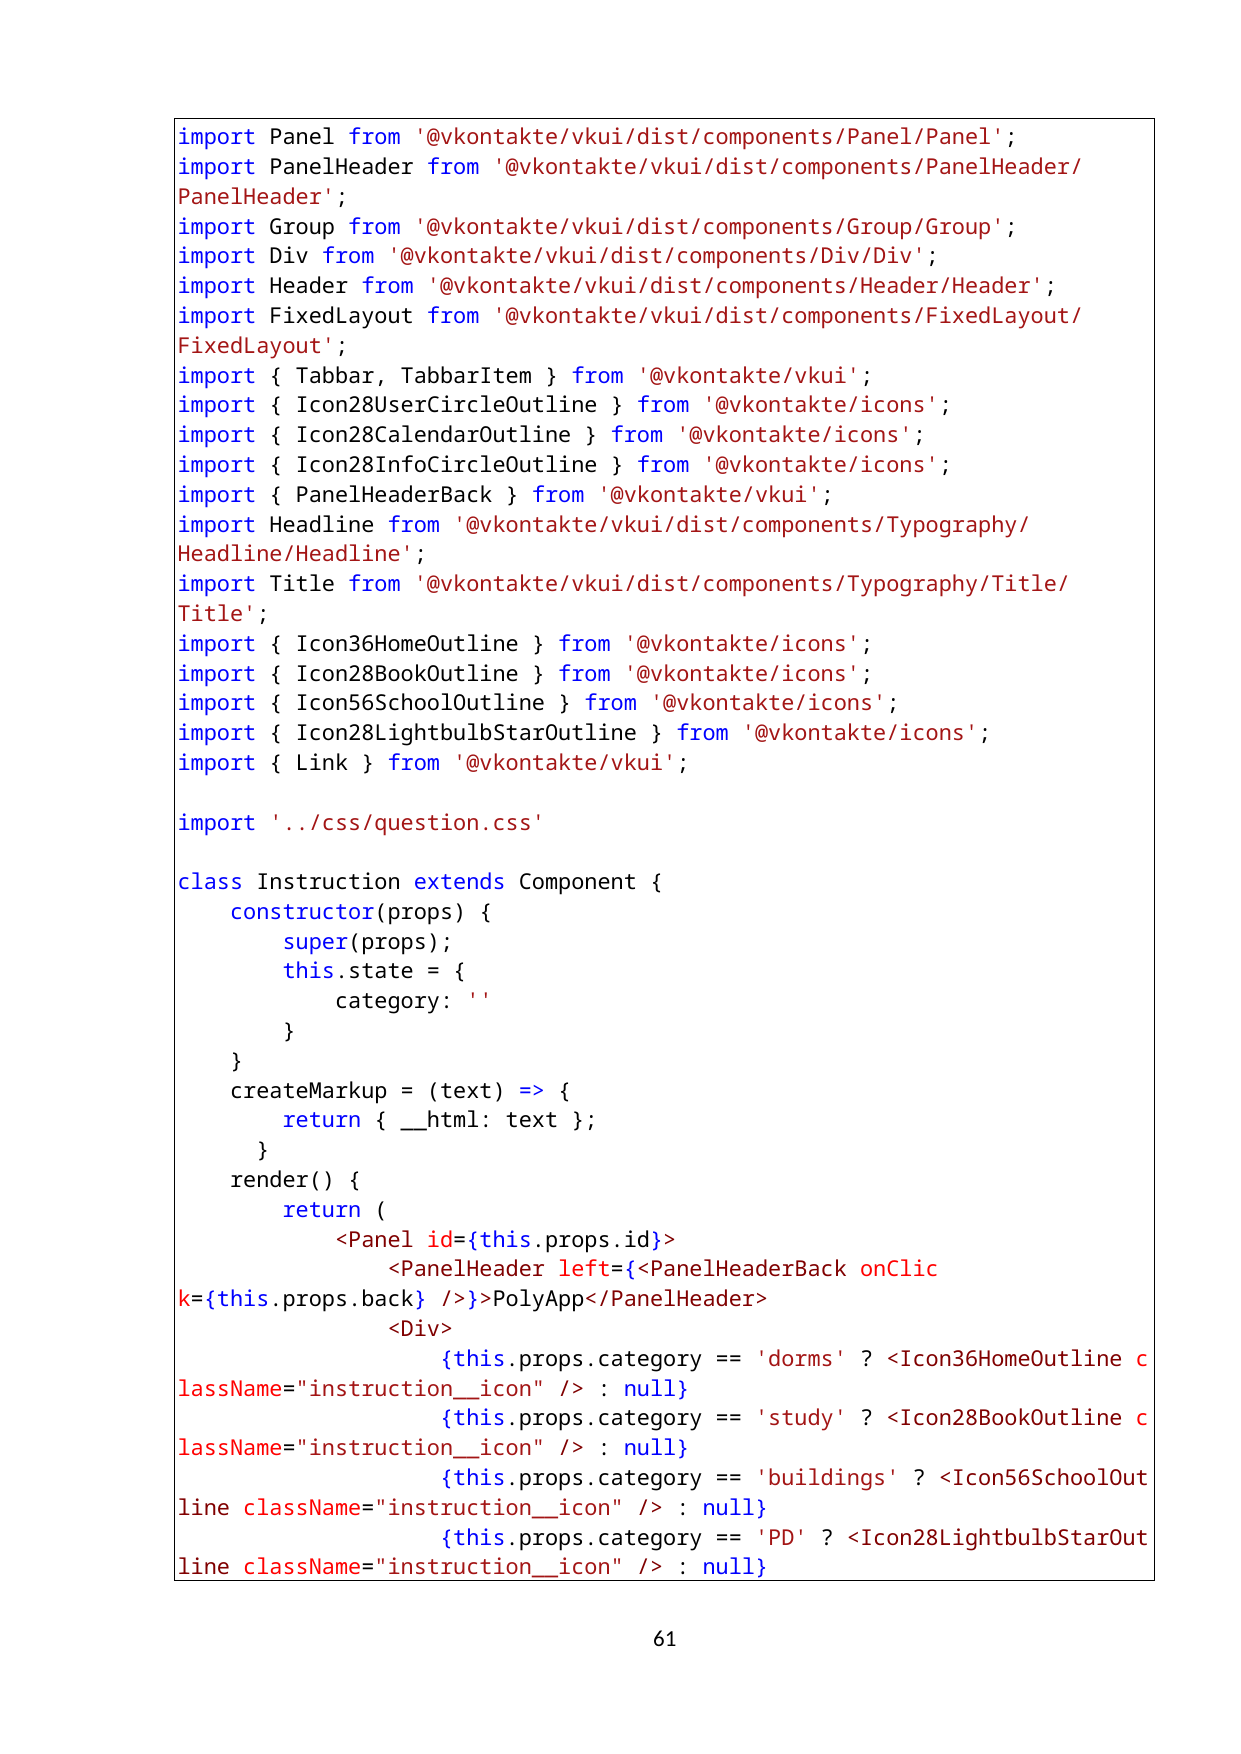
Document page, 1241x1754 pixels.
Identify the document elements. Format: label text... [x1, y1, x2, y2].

text <Div> [177, 1313, 1152, 1343]
text {this.props.category == 'study' ? <Icon28BookOutline className="instruction__icon" /> : null} [177, 1402, 1152, 1462]
text {this.props.category == 'dorms' ? <Icon36HomeOutline className="instruction__icon" /> : null} [177, 1343, 1152, 1402]
text class Instruction extends Component { [177, 866, 1152, 896]
text import { Icon36HomeOutline } from '@vkontakte/icons'; [177, 628, 1152, 657]
text import { Icon28BookOutline } from '@vkontakte/icons'; [177, 657, 1152, 687]
text import { Icon28CalendarOutline } from '@vkontakte/icons'; [177, 419, 1152, 449]
text import { Icon28InfoCircleOutline } from '@vkontakte/icons'; [177, 449, 1152, 479]
text import { Icon56SchoolOutline } from '@vkontakte/icons'; [177, 687, 1152, 717]
text category: '' [177, 985, 1152, 1015]
text import { Icon28UserCircleOutline } from '@vkontakte/icons'; [177, 389, 1152, 419]
text import { PanelHeaderBack } from '@vkontakte/vkui'; [177, 479, 1152, 508]
text import Div from '@vkontakte/vkui/dist/components/Div/Div'; [177, 240, 1152, 270]
text import FixedLayout from '@vkontakte/vkui/dist/components/FixedLayout/FixedLayout'; [177, 300, 1152, 359]
text render() { [177, 1164, 1152, 1194]
text import Group from '@vkontakte/vkui/dist/components/Group/Group'; [177, 211, 1152, 240]
text } [177, 1015, 1152, 1045]
text } [177, 1134, 1152, 1164]
text return ( [177, 1194, 1152, 1223]
text import PanelHeader from '@vkontakte/vkui/dist/components/PanelHeader/PanelHeader'; [177, 151, 1152, 211]
text super(props); [177, 926, 1152, 955]
text } [177, 1045, 1152, 1074]
text import { Tabbar, TabbarItem } from '@vkontakte/vkui'; [177, 359, 1152, 389]
text {this.props.category == 'PD' ? <Icon28LightbulbStarOutline className="instruction__icon" /> : null} [177, 1521, 1152, 1580]
text <Panel id={this.props.id}> [177, 1223, 1152, 1253]
text import Panel from '@vkontakte/vkui/dist/components/Panel/Panel'; [175, 119, 1154, 151]
text return { __html: text }; [177, 1104, 1152, 1134]
text import { Icon28LightbulbStarOutline } from '@vkontakte/icons'; [177, 717, 1152, 747]
text import Header from '@vkontakte/vkui/dist/components/Header/Header'; [177, 270, 1152, 300]
text <PanelHeader left={<PanelHeaderBack onClick={this.props.back} />}>PolyApp</PanelHeader> [177, 1253, 1152, 1313]
text import '../css/question.css' [177, 806, 1152, 836]
text import Title from '@vkontakte/vkui/dist/components/Typography/Title/Title'; [177, 568, 1152, 628]
text this.state = { [177, 955, 1152, 985]
text {this.props.category == 'buildings' ? <Icon56SchoolOutline className="instruction__icon" /> : null} [177, 1462, 1152, 1521]
text import { Link } from '@vkontakte/vkui'; [177, 747, 1152, 777]
text constructor(props) { [177, 896, 1152, 926]
text import Headline from '@vkontakte/vkui/dist/components/Typography/Headline/Headline'; [177, 508, 1152, 568]
text createMarkup = (text) => { [177, 1074, 1152, 1104]
